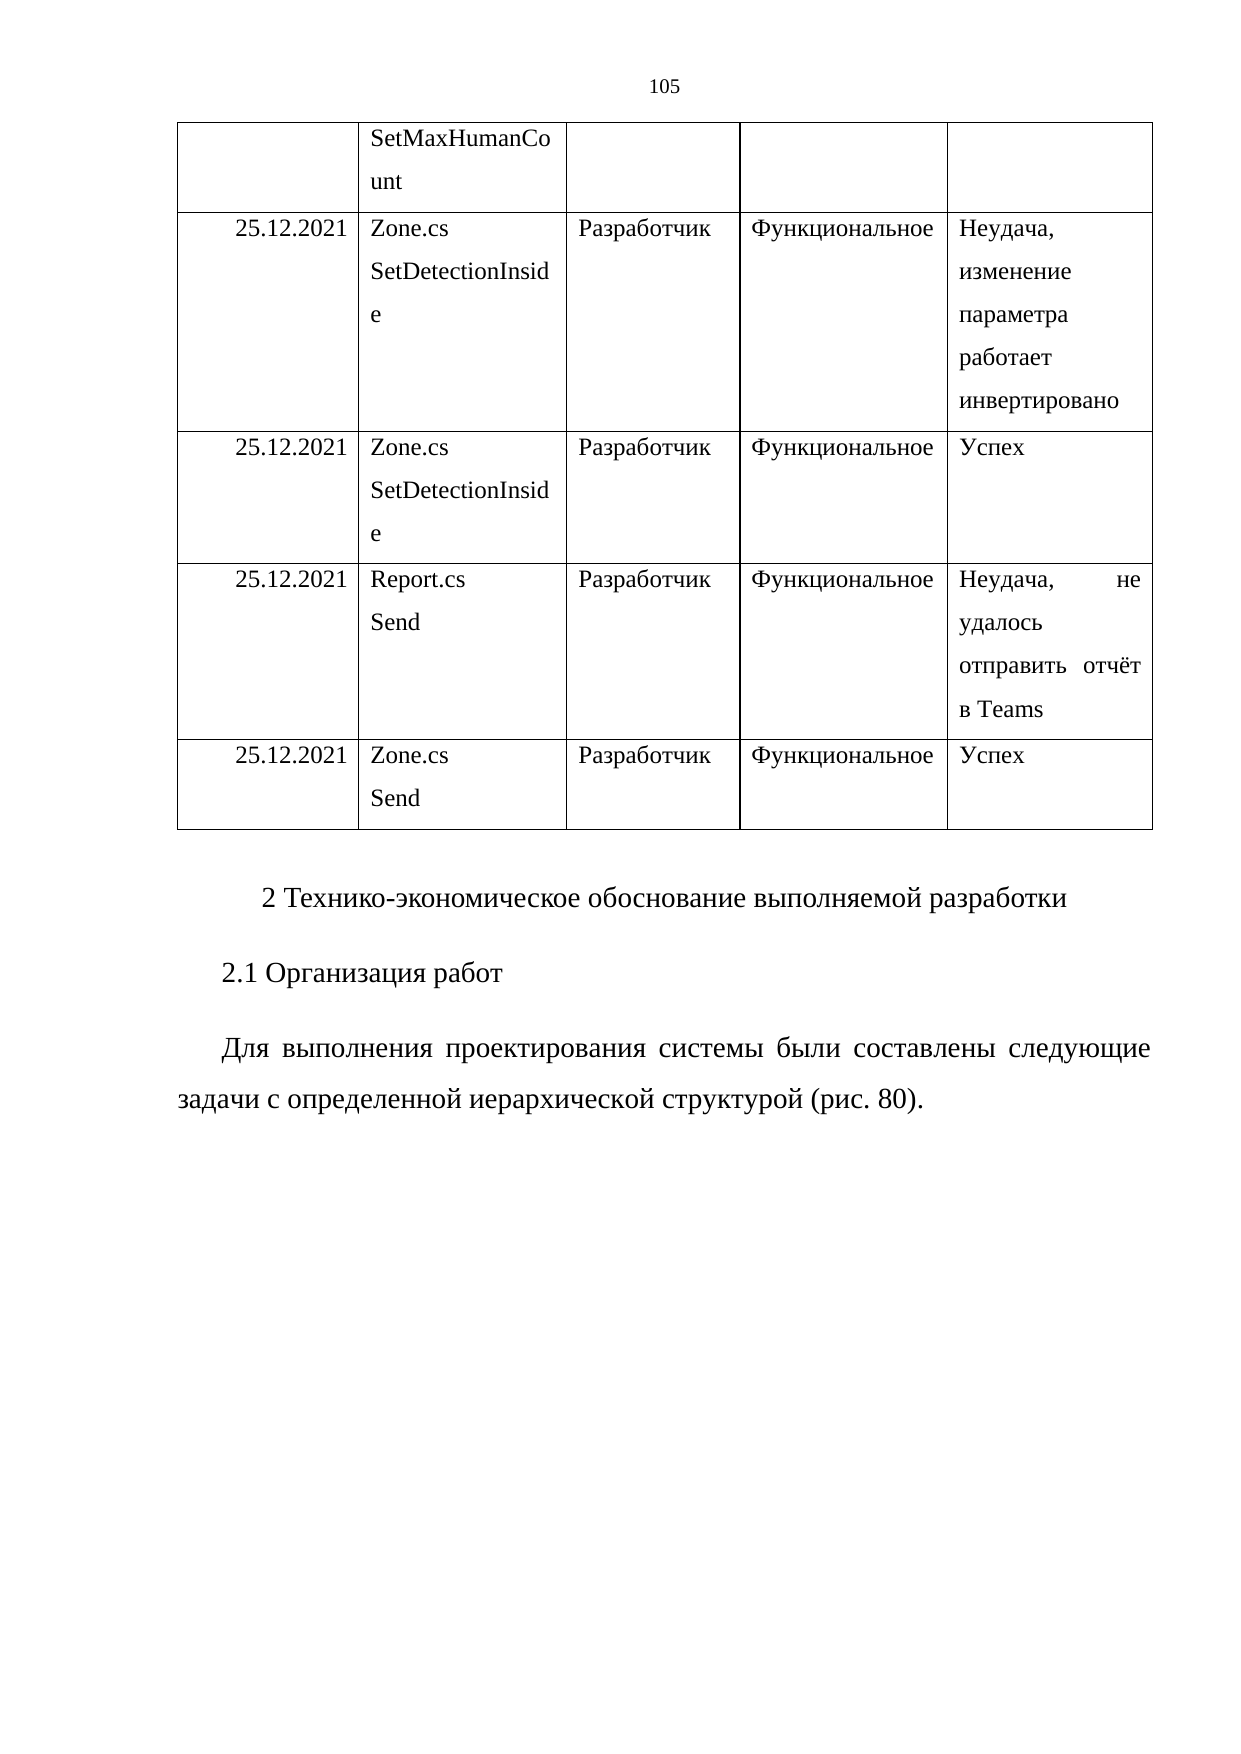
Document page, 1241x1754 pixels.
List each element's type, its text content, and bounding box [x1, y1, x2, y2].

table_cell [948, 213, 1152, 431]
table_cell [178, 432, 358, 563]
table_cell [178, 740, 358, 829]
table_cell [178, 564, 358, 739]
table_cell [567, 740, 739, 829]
text 2 Технико-экономическое обоснование выполняемой разработки [177, 880, 1152, 913]
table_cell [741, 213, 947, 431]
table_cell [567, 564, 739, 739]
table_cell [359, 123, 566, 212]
text 2.1 Организация работ [177, 955, 1152, 989]
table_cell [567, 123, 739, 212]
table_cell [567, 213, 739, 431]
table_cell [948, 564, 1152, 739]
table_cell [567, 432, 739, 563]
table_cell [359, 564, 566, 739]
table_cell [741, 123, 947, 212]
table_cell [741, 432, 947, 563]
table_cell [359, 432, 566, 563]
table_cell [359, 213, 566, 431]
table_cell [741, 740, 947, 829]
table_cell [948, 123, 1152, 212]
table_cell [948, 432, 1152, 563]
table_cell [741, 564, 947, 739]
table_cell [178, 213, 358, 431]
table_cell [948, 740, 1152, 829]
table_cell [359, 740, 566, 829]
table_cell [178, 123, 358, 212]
text Для выполнения проектирования системы были составлены следующие задачи с определенной иерархической структурой (рис. 80). [177, 1031, 1152, 1114]
